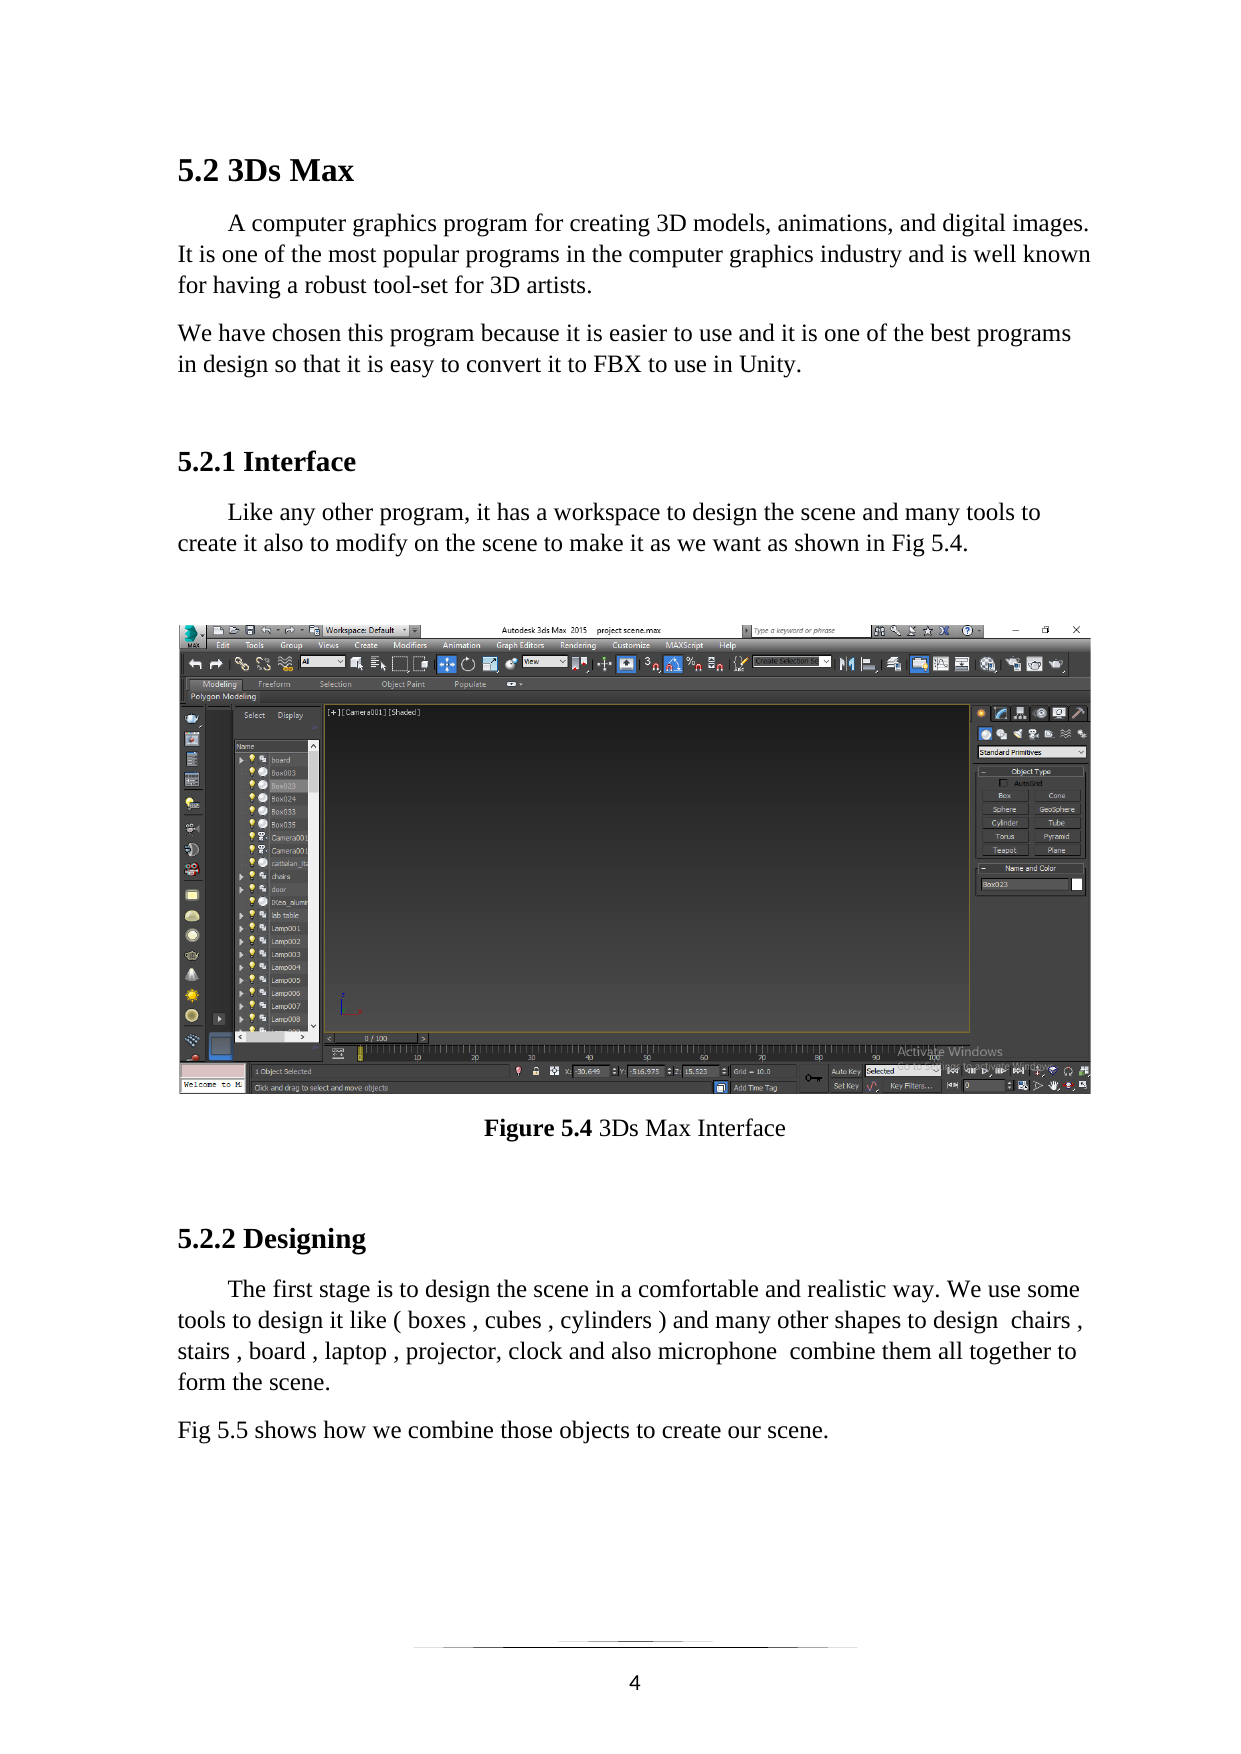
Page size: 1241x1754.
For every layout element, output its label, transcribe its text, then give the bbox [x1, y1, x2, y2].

text 5.2.1 Interface [177, 444, 1092, 478]
text A computer graphics program for creating 3D models, animations, and digital images. It is one of the most popular programs in the computer graphics industry and is well known for having a robust tool-set for 3D artists. [177, 208, 1092, 299]
text The first stage is to design the scene in a comfortable and realistic way. We use some tools to design it like ( boxes , cubes , cylinders ) and many other shapes to design chairs , stairs , board , laptop , projector, clock and also microphone combine them all together to form the scene. [177, 1274, 1092, 1396]
text Figure 5.4 3Ds Max Interface [177, 1113, 1092, 1142]
text Fig 5.5 shows how we combine those objects to create our scene. [177, 1415, 1092, 1443]
text 5.2 3Ds Max [177, 150, 1092, 188]
picture [177, 625, 1091, 1094]
text 5.2.2 Designing [177, 1221, 1092, 1255]
text We have chosen this program because it is easier to use and it is one of the best programs in design so that it is easy to convert it to FBX to use in Unity. [177, 318, 1092, 378]
text Like any other program, it has a workspace to design the scene and many tools to create it also to modify on the scene to make it as we want as shown in Fig 5.4. [177, 497, 1092, 557]
